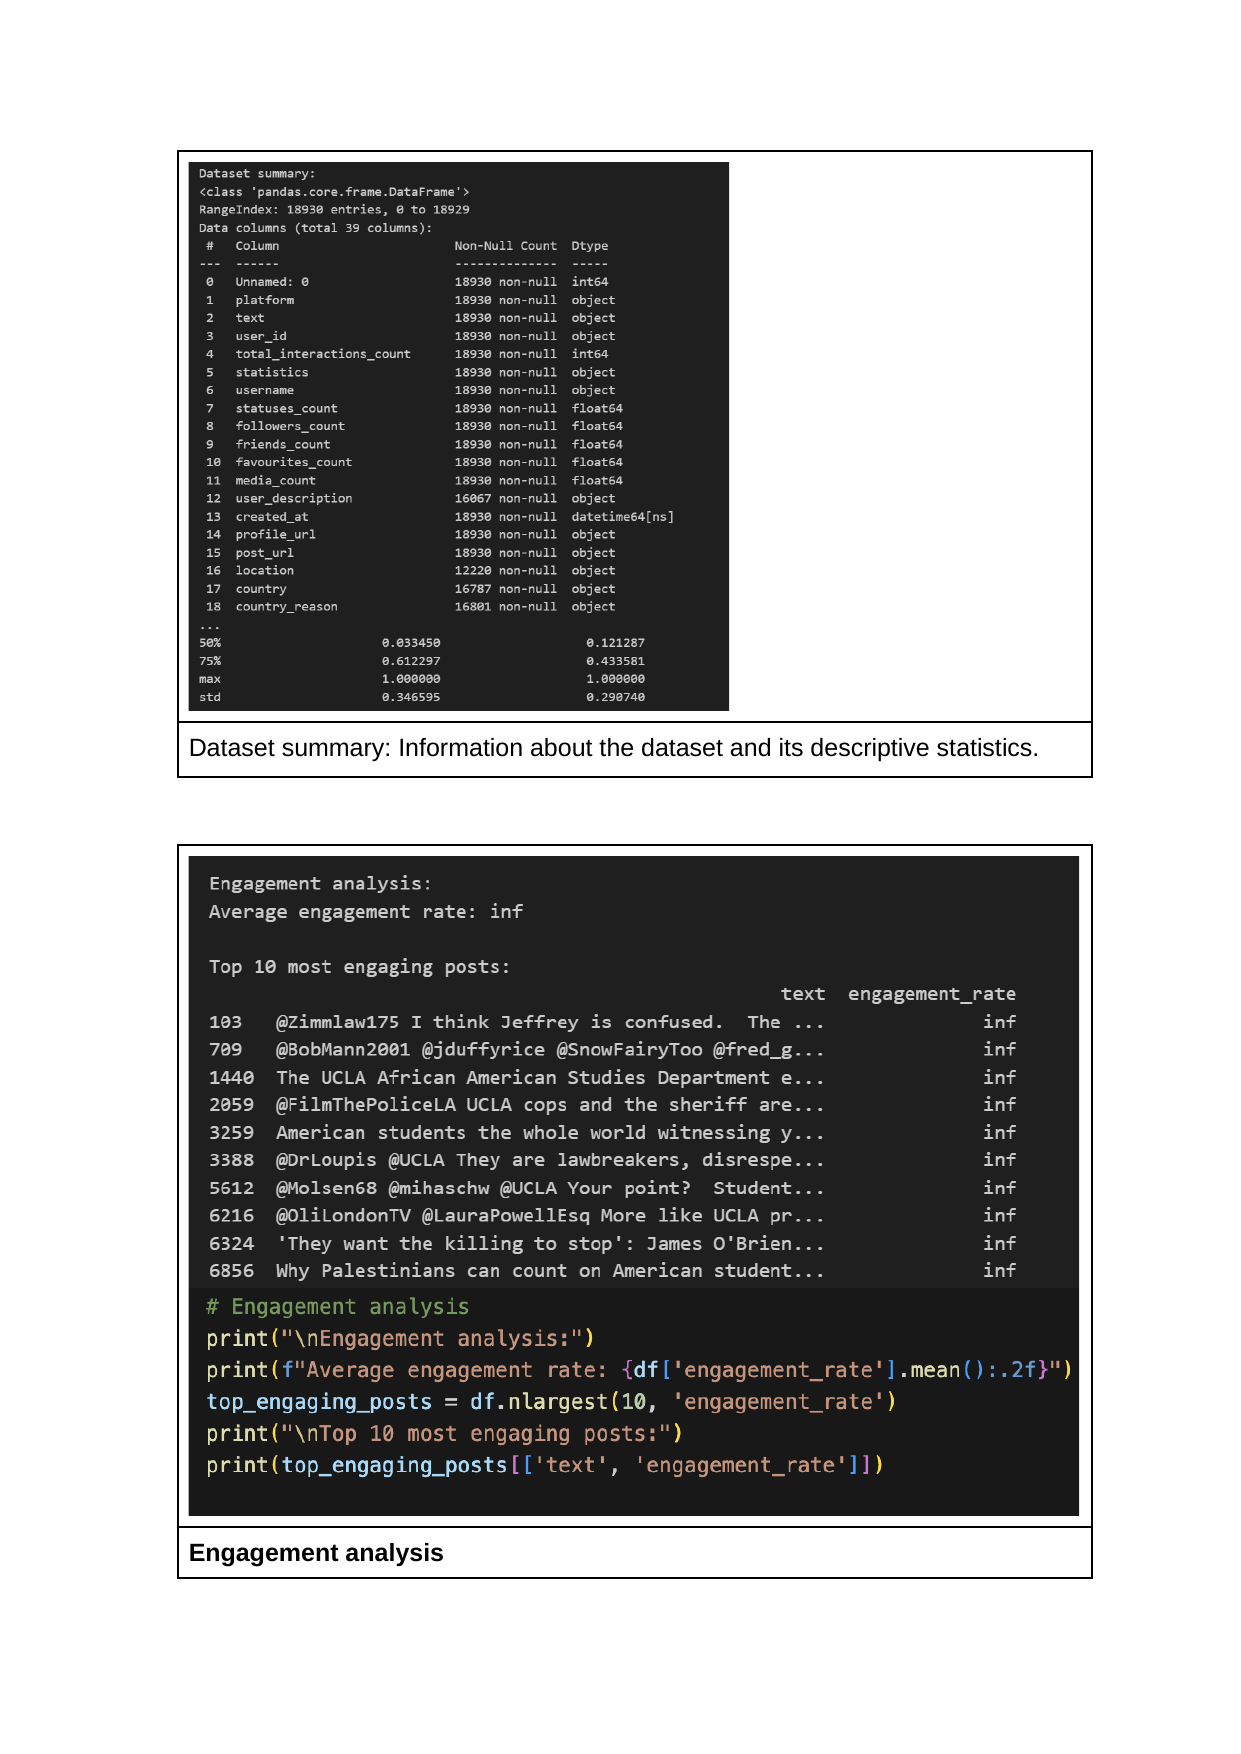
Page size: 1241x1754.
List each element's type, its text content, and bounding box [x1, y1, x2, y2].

table_cell Dataset summary: Information about the dataset and its descriptive statistics. [179, 723, 1091, 776]
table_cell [179, 1528, 1091, 1577]
table_header [179, 846, 1091, 1526]
picture [188, 162, 730, 711]
picture [188, 856, 1080, 1516]
table_header [179, 152, 1091, 721]
